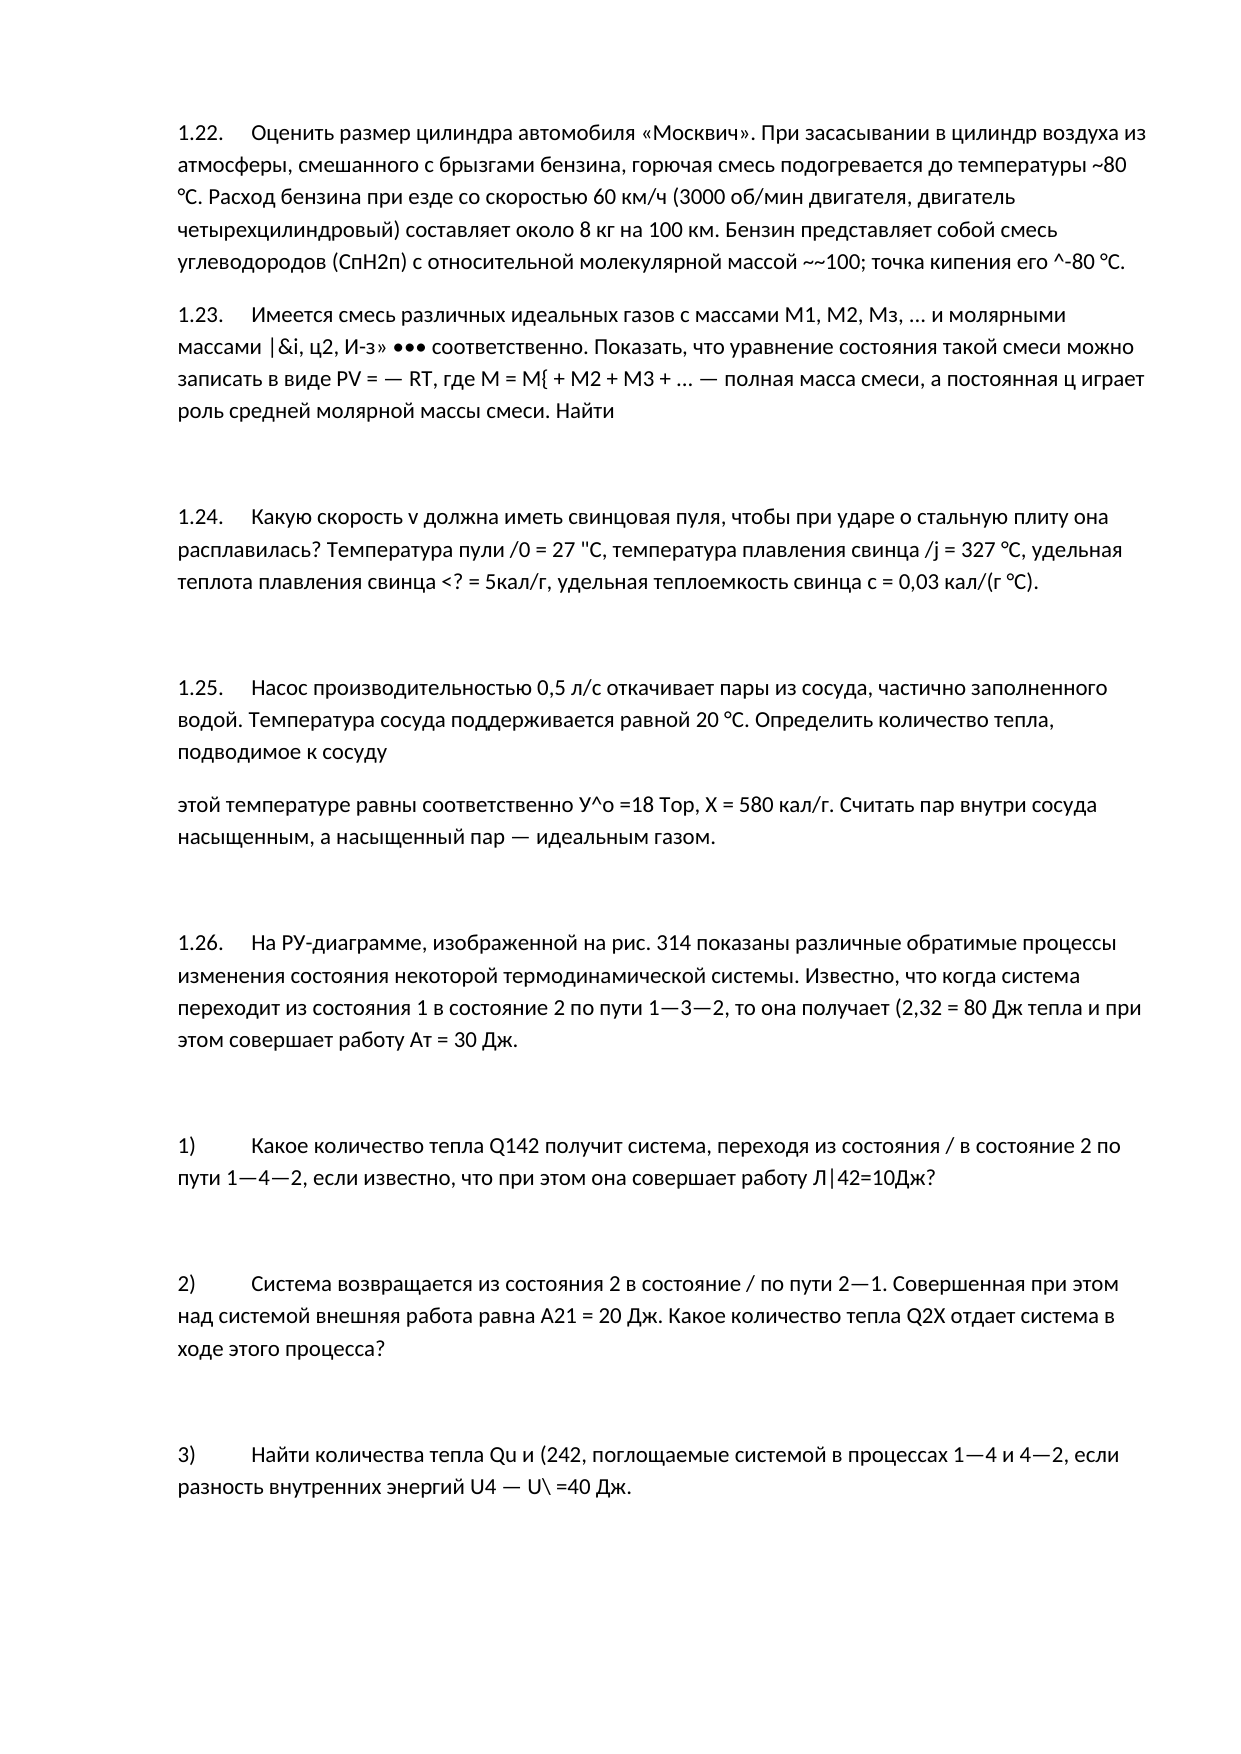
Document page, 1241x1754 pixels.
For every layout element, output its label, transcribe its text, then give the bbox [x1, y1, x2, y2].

text 1.25. Насос производительностью 0,5 л/с откачивает пары из сосуда, частично заполненного водой. Температура сосуда поддерживается равной 20 °С. Определить количество тепла, подводимое к сосуду [177, 673, 1152, 765]
text 1.22. Оценить размер цилиндра автомобиля «Москвич». При засасывании в цилиндр воздуха из атмосферы, смешанного с брызгами бензина, горючая смесь подогревается до температуры ~80 °С. Расход бензина при езде со скоростью 60 км/ч (3000 об/мин двигателя, двигатель четырехцилиндровый) составляет около 8 кг на 100 км. Бензин представляет собой смесь углеводородов (СпН2п) с относительной молекулярной массой ~~100; точка кипения его ^-80 °С. [177, 118, 1152, 275]
text этой температуре равны соответственно У^о =18 Top, X = 580 кал/г. Считать пар внутри сосуда насыщенным, а насыщенный пар — идеальным газом. [177, 790, 1152, 851]
text 1) Какое количество тепла Q142 получит система, переходя из состояния / в состояние 2 по пути 1—4—2, если известно, что при этом она совершает работу Л|42=10Дж? [177, 1131, 1152, 1191]
text 1.26. На РУ-диаграмме, изображенной на рис. 314 показаны различные обратимые процессы изменения состояния некоторой термодинамической системы. Известно, что когда система переходит из состояния 1 в состояние 2 по пути 1—3—2, то она получает (2,32 = 80 Дж тепла и при этом совершает работу Ат = 30 Дж. [177, 928, 1152, 1053]
text 3) Найти количества тепла Qu и (242, поглощаемые системой в процессах 1—4 и 4—2, если разность внутренних энергий U4 — U\ =40 Дж. [177, 1440, 1152, 1500]
text 1.23. Имеется смесь различных идеальных газов с массами М1, М2, Мз, ... и молярными массами |&i, ц2, И-з» ••• соответственно. Показать, что уравнение состояния такой смеси можно записать в виде PV = — RT, где М = М{ + М2 + М3 + ... — полная масса смеси, а постоянная ц играет роль средней молярной массы смеси. Найти [177, 300, 1152, 424]
text 2) Система возвращается из состояния 2 в состояние / по пути 2—1. Совершенная при этом над системой внешняя работа равна А21 = 20 Дж. Какое количество тепла Q2X отдает система в ходе этого процесса? [177, 1269, 1152, 1362]
text 1.24. Какую скорость v должна иметь свинцовая пуля, чтобы при ударе о стальную плиту она расплавилась? Температура пули /0 = 27 "С, температура плавления свинца /j = 327 °С, удельная теплота плавления свинца <? = 5кал/г, удельная теплоемкость свинца с = 0,03 кал/(г °С). [177, 502, 1152, 595]
